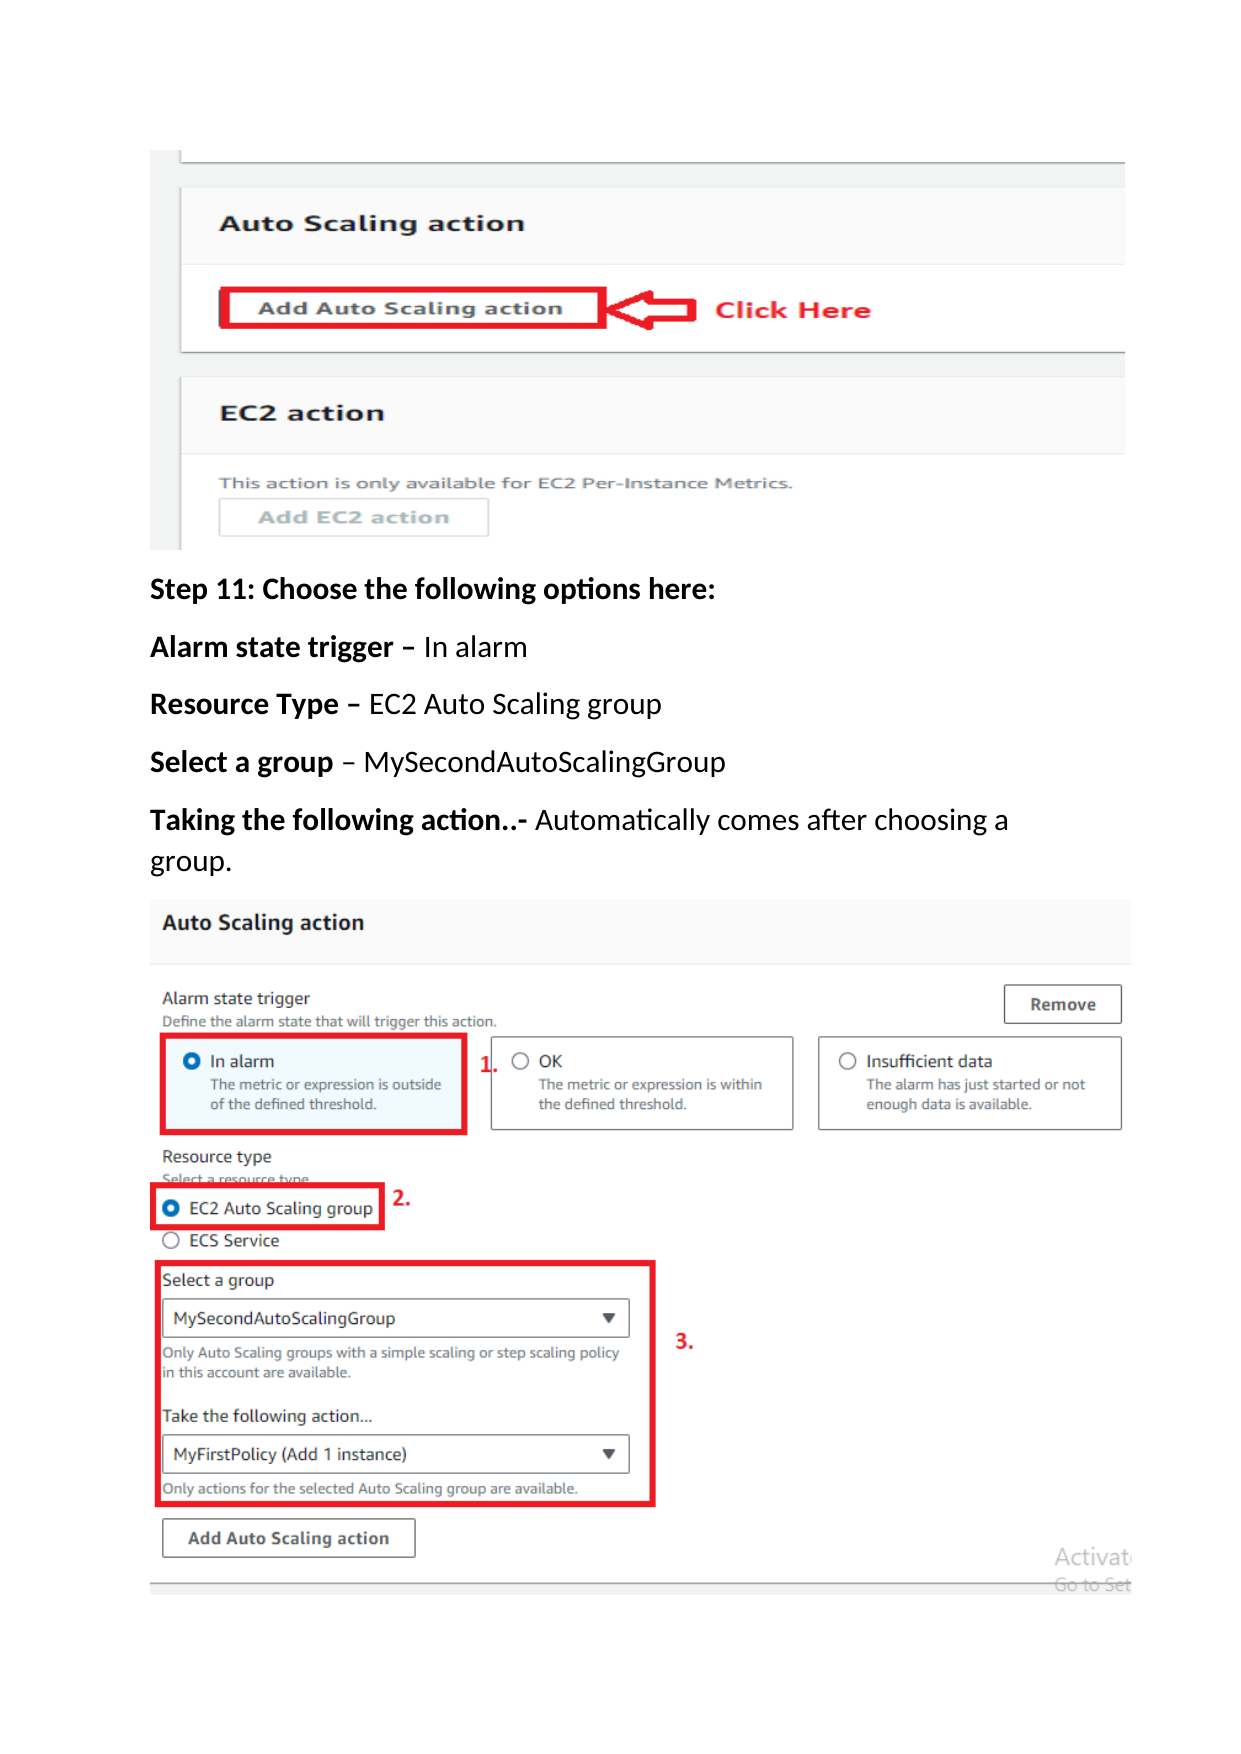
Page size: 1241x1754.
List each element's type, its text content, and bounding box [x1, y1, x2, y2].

picture [150, 899, 1132, 1595]
text Alarm state trigger – In alarm [150, 627, 1090, 665]
text Resource Type – EC2 Auto Scaling group [150, 684, 1090, 723]
picture [150, 150, 1125, 550]
text Taking the following action..- Automatically comes after choosing a group. [150, 800, 1090, 879]
text Select a group – MySecondAutoScalingGroup [150, 742, 1090, 780]
text Step 11: Choose the following options here: [150, 569, 1090, 607]
